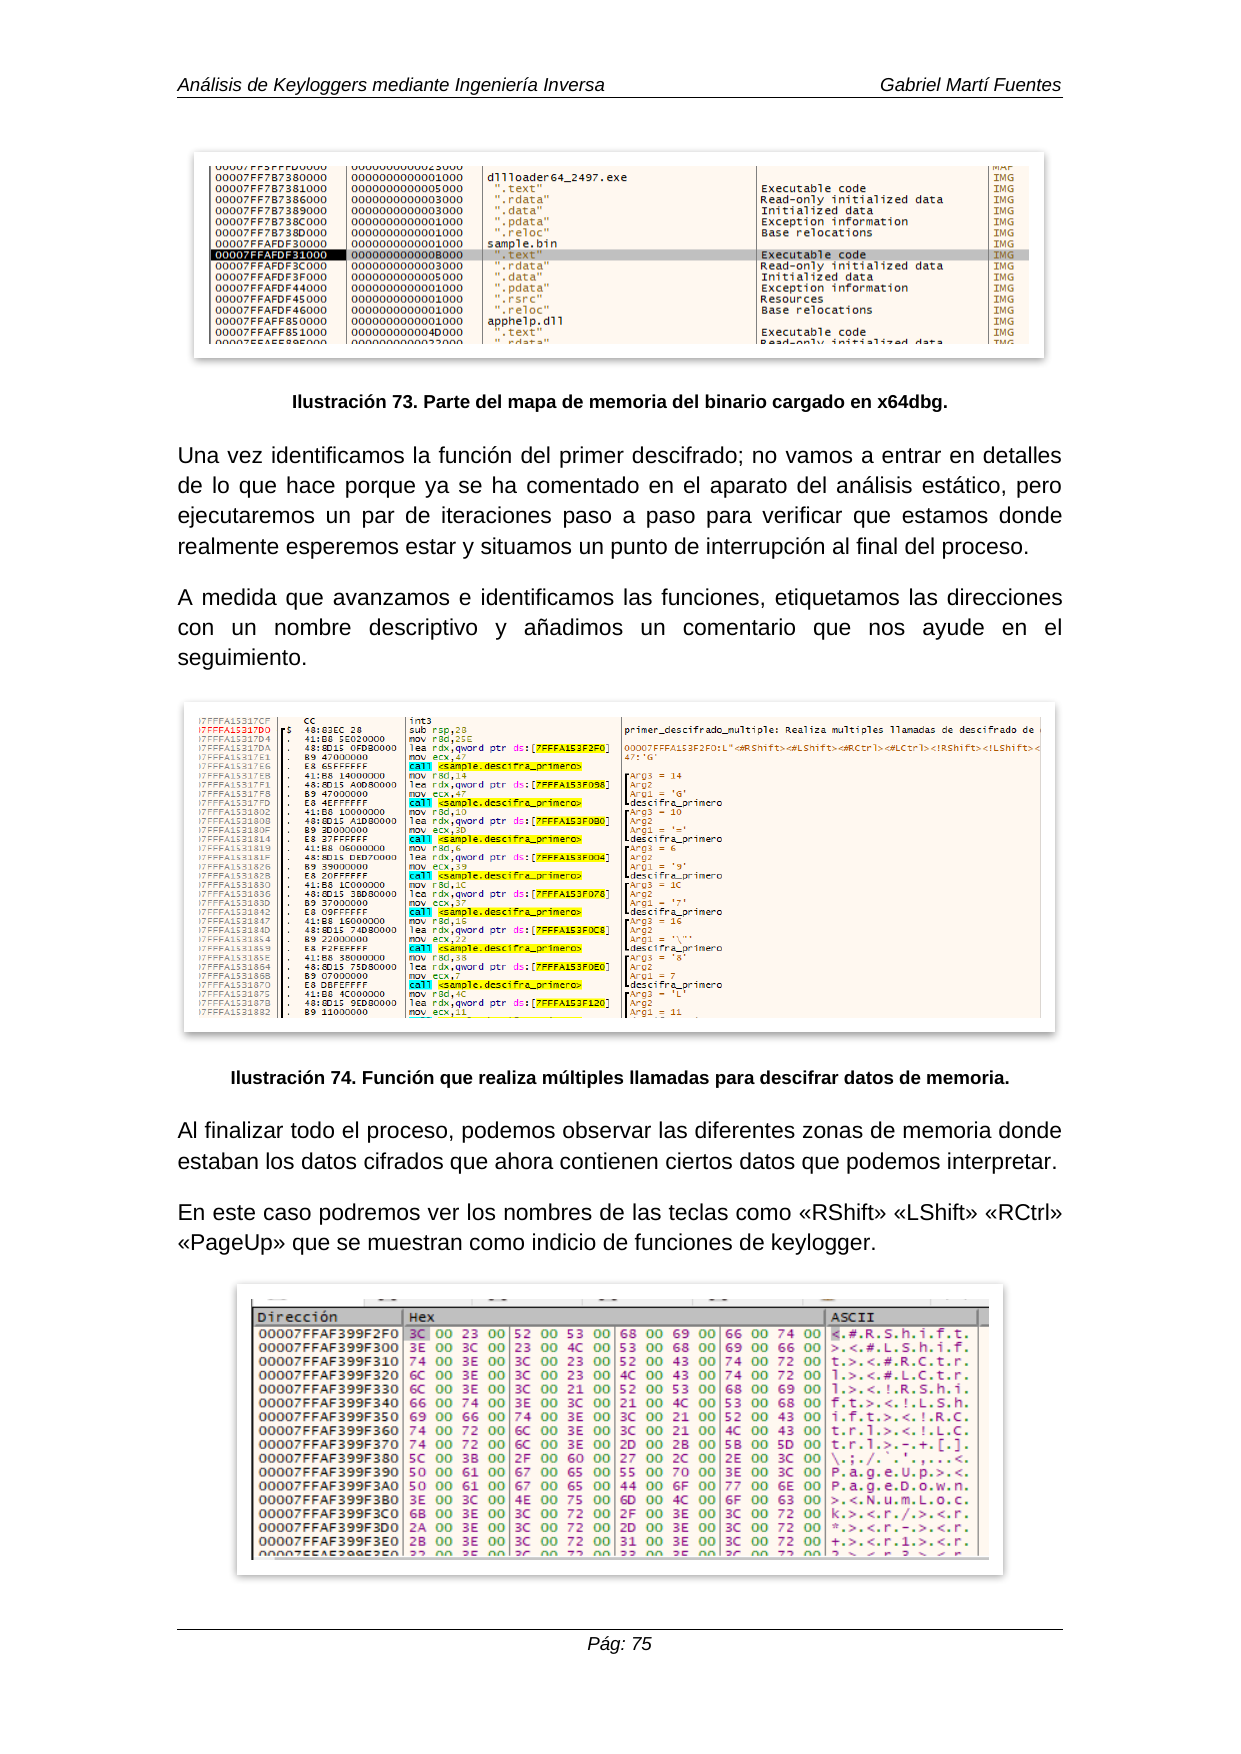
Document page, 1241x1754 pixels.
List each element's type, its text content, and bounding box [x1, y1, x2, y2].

text En este caso podremos ver los nombres de las teclas como «RShift» «LShift» «RCtrl» «PageUp» que se muestran como indicio de funciones de keylogger. [177, 1199, 1063, 1255]
picture [209, 166, 1029, 344]
text Ilustración 73. Parte del mapa de memoria del binario cargado en x64dbg. [177, 391, 1063, 413]
text Ilustración 74. Función que realiza múltiples llamadas para descifrar datos de memoria. [177, 1067, 1063, 1088]
text A medida que avanzamos e identificamos las funciones, etiquetamos las direcciones con un nombre descriptivo y añadimos un comentario que nos ayude en el seguimiento. [177, 584, 1063, 670]
text Una vez identificamos la función del primer descifrado; no vamos a entrar en detalles de lo que hace porque ya se ha comentado en el aparato del análisis estático, pero ejecutaremos un par de iteraciones paso a paso para verificar que estamos donde realmente esperemos estar y situamos un punto de interrupción al final del proceso. [177, 442, 1063, 559]
text Al finalizar todo el proceso, podemos observar las diferentes zonas de memoria donde estaban los datos cifrados que ahora contienen ciertos datos que podemos interpretar. [177, 1117, 1063, 1174]
picture [251, 1299, 989, 1560]
picture [199, 717, 1041, 1018]
